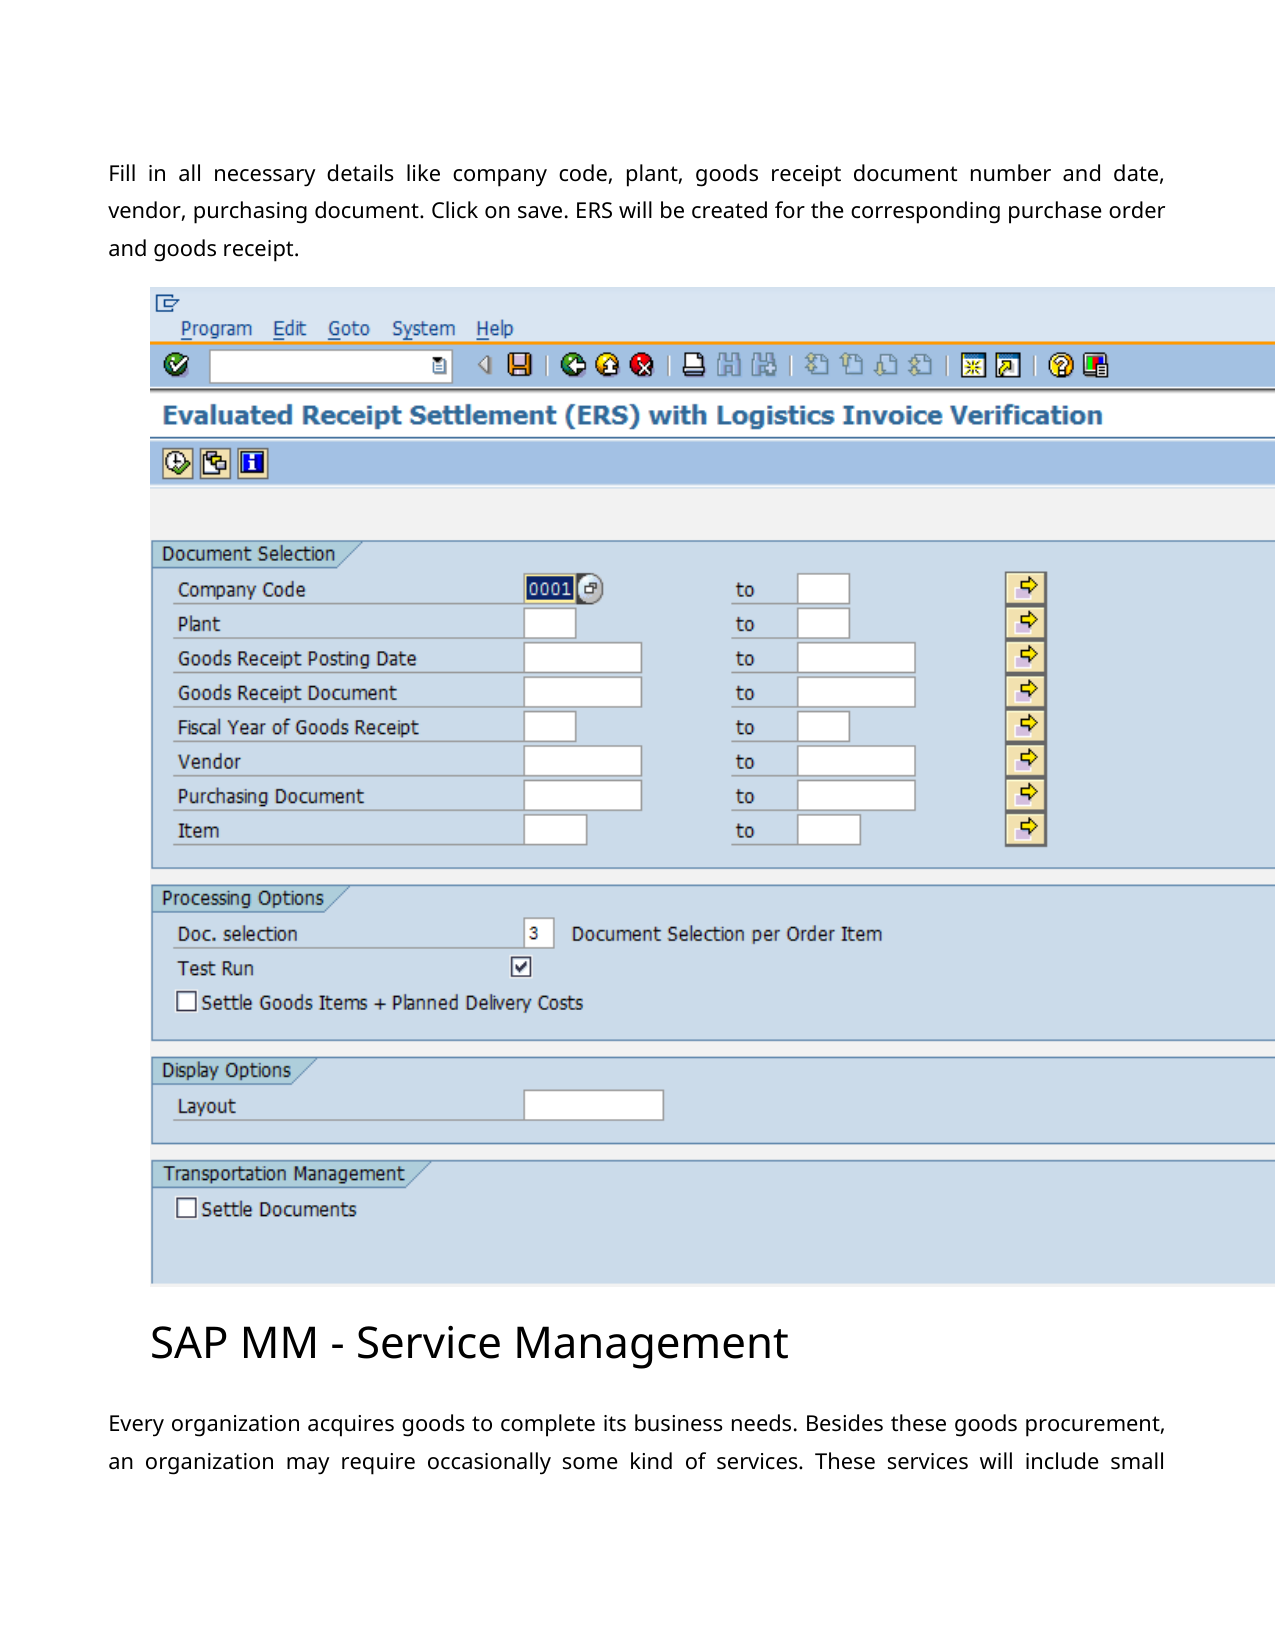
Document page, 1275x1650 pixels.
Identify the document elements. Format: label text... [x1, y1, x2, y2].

text Fill in all necessary details like company code, plant, goods receipt document number and date, vendor, purchasing document. Click on save. ERS will be created for the corresponding purchase order and goods receipt. [108, 150, 1167, 262]
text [108, 1401, 1167, 1476]
picture [150, 287, 1275, 1287]
text SAP MM - Service Management [150, 1311, 1125, 1371]
